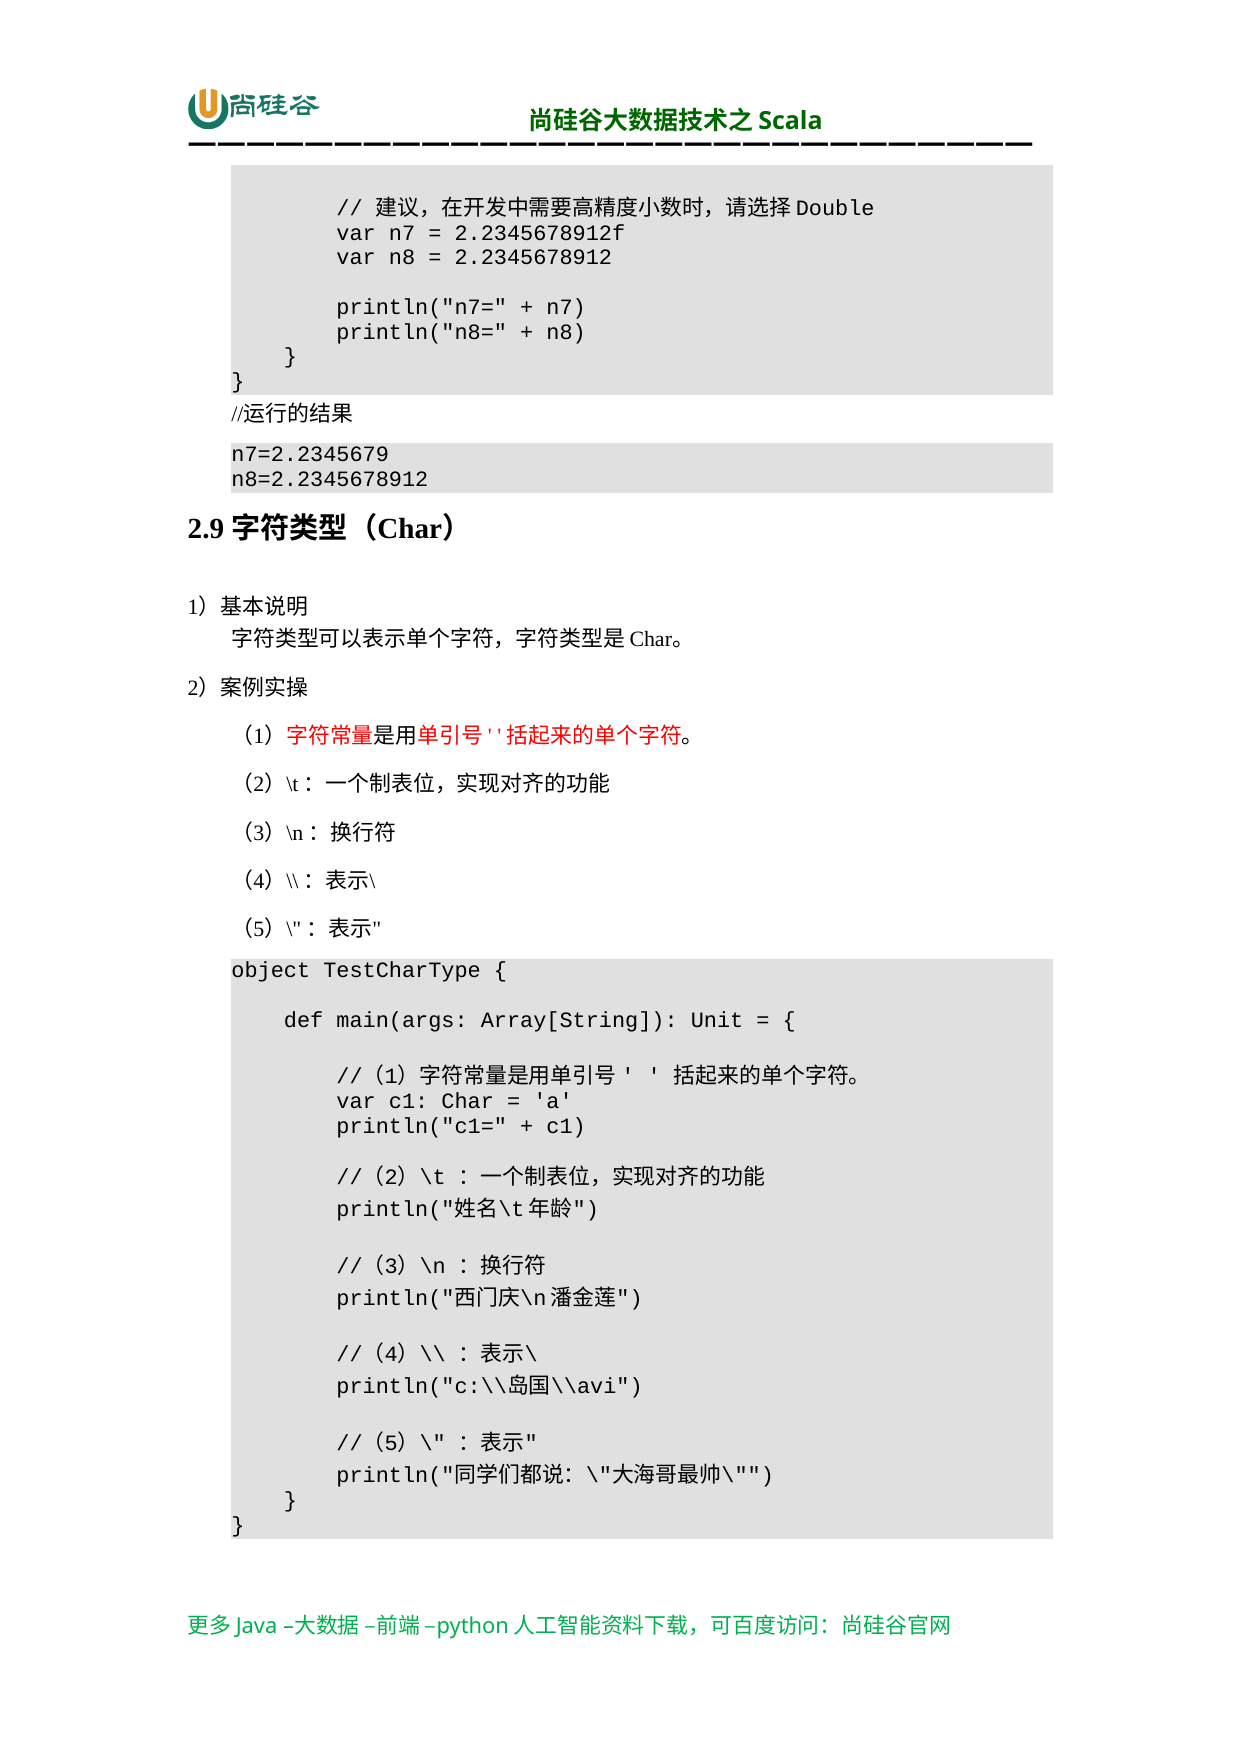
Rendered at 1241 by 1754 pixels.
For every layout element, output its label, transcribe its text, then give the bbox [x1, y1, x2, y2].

text println("n7=" + n7) [231, 296, 1053, 321]
text （5）\" ：表示" [187, 911, 1053, 943]
text n8=2.2345678912 [231, 468, 1053, 493]
text println("n8=" + n8) [231, 321, 1053, 346]
text （1）字符常量是用单引号 ' ' 括起来的单个字符。 [187, 718, 1053, 750]
text println("c:\\岛国\\avi") [231, 1368, 1053, 1400]
text 2）案例实操 [187, 669, 1053, 702]
picture [187, 88, 321, 130]
text var c1: Char = 'a' [231, 1091, 1053, 1115]
text } [231, 1514, 1053, 1539]
text n7=2.2345679 [231, 443, 1053, 468]
text } [231, 1489, 1053, 1514]
text 字符类型可以表示单个字符，字符类型是Char。 [187, 621, 1053, 653]
text } [231, 370, 1053, 395]
text //运行的结果 [187, 395, 1053, 428]
text println("c1=" + c1) [231, 1115, 1053, 1140]
text println("同学们都说：\"大海哥最帅\"") [231, 1457, 1053, 1489]
text var n7 = 2.2345678912f [231, 222, 1053, 246]
text //（2）\t ：一个制表位，实现对齐的功能 [231, 1159, 1053, 1191]
text object TestCharType { [231, 959, 1053, 984]
text //（1）字符常量是用单引号 ' ' 括起来的单个字符。 [231, 1058, 1053, 1091]
text var n8 = 2.2345678912 [231, 246, 1053, 271]
text //（5）\" ：表示" [231, 1425, 1053, 1457]
text println("西门庆\n潘金莲") [231, 1280, 1053, 1312]
text //（4）\\ ：表示\ [231, 1336, 1053, 1368]
text （4）\\ ：表示\ [231, 863, 1053, 895]
text // 建议，在开发中需要高精度小数时，请选择Double [231, 190, 1053, 222]
text （3）\n ：换行符 [231, 814, 1053, 847]
text def main(args: Array[String]): Unit = { [231, 1009, 1053, 1034]
text } [231, 346, 1053, 370]
text //（3）\n ：换行符 [231, 1248, 1053, 1280]
subtitle 2.9 字符类型（Char） [187, 493, 1053, 558]
text （2）\t ：一个制表位，实现对齐的功能 [231, 766, 1053, 798]
text 1）基本说明 [187, 588, 1053, 621]
text println("姓名\t年龄") [231, 1191, 1053, 1223]
